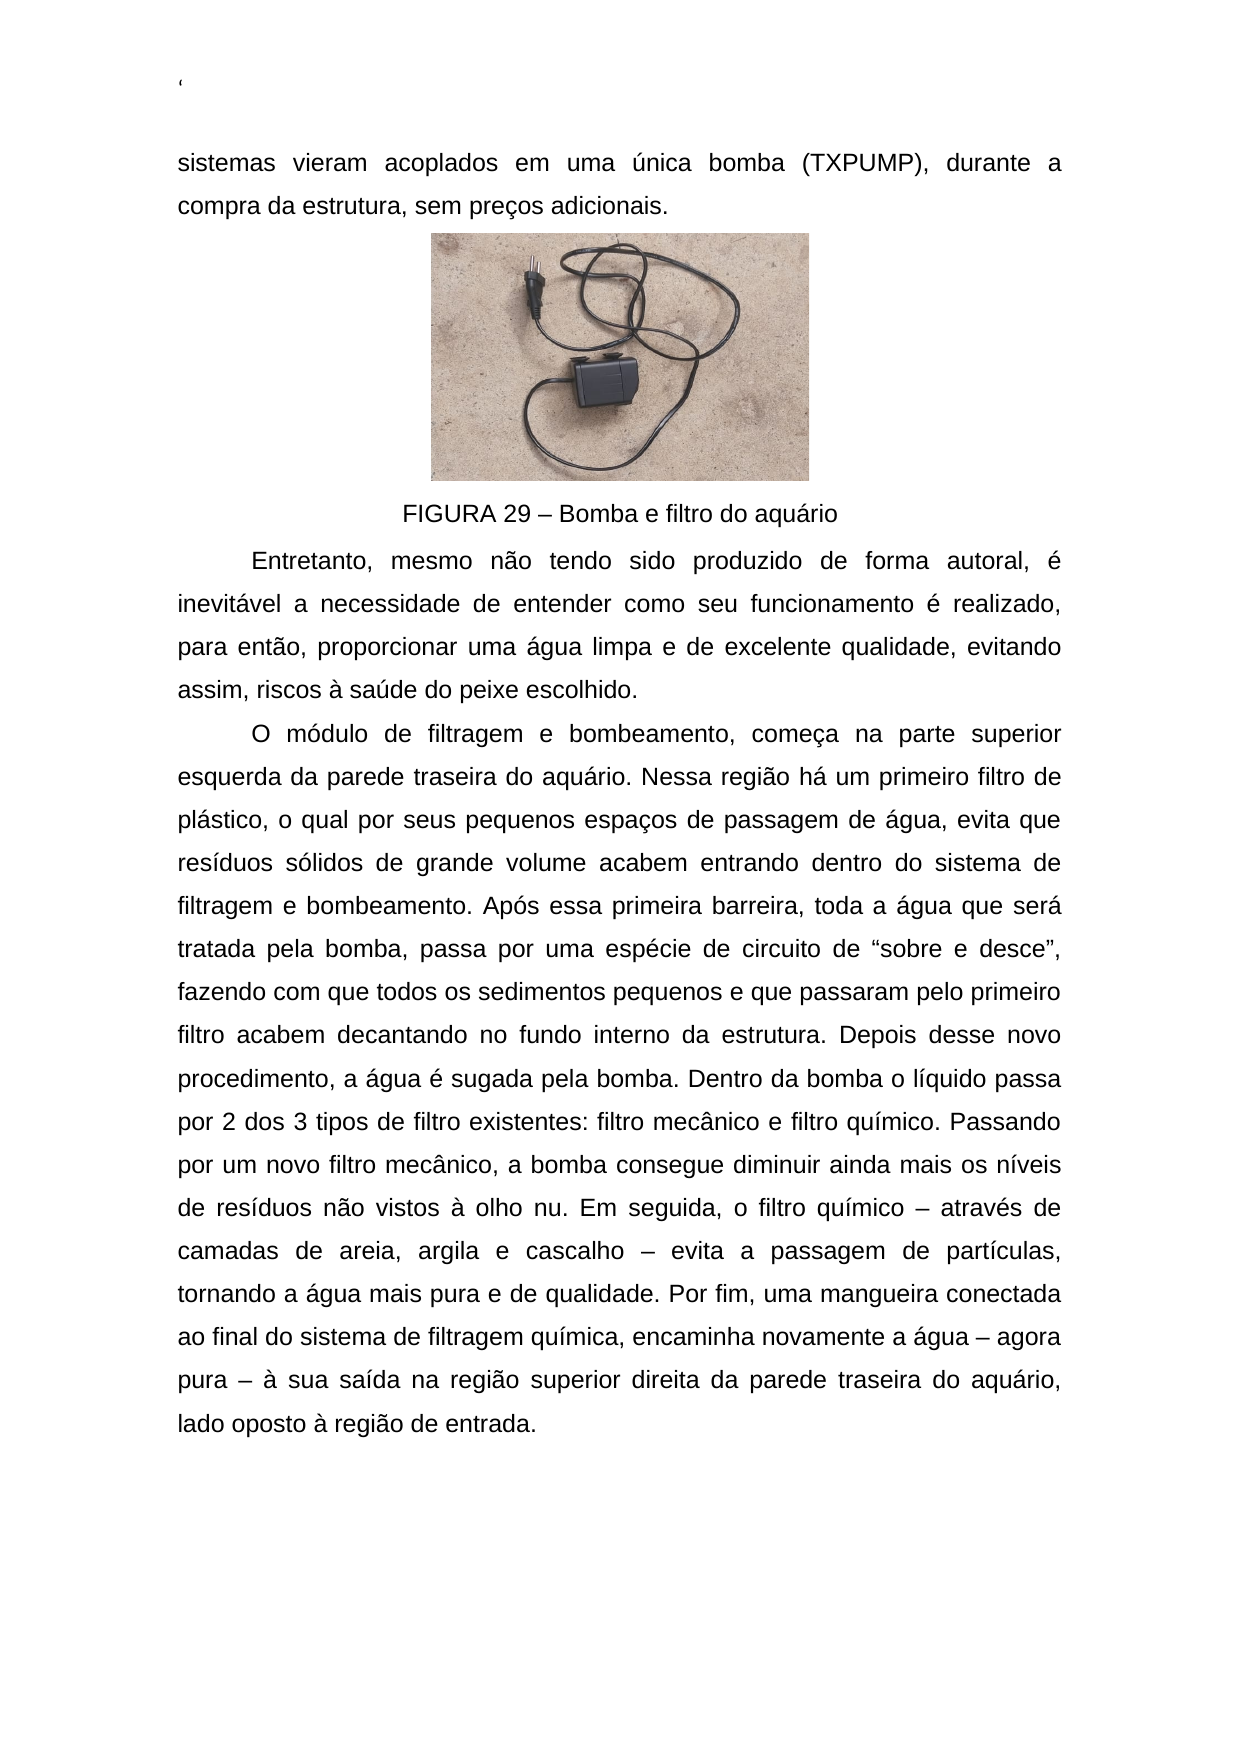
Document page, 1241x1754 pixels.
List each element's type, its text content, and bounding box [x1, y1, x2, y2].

text O módulo de filtragem e bombeamento, começa na parte superior esquerda da parede traseira do aquário. Nessa região há um primeiro filtro de plástico, o qual por seus pequenos espaços de passagem de água, evita que resíduos sólidos de grande volume acabem entrando dentro do sistema de filtragem e bombeamento. Após essa primeira barreira, toda a água que será tratada pela bomba, passa por uma espécie de circuito de “sobre e desce”, fazendo com que todos os sedimentos pequenos e que passaram pelo primeiro filtro acabem decantando no fundo interno da estrutura. Depois desse novo procedimento, a água é sugada pela bomba. Dentro da bomba o líquido passa por 2 dos 3 tipos de filtro existentes: filtro mecânico e filtro químico. Passando por um novo filtro mecânico, a bomba consegue diminuir ainda mais os níveis de resíduos não vistos à olho nu. Em seguida, o filtro químico – através de camadas de areia, argila e cascalho – evita a passagem de partículas, tornando a água mais pura e de qualidade. Por fim, uma mangueira conectada ao final do sistema de filtragem química, encaminha novamente a água – agora pura – à sua saída na região superior direita da parede traseira do aquário, lado oposto à região de entrada. [177, 719, 1063, 1437]
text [177, 148, 1063, 219]
picture [431, 233, 810, 481]
text Entretanto, mesmo não tendo sido produzido de forma autoral, é inevitável a necessidade de entender como seu funcionamento é realizado, para então, proporcionar uma água limpa e de excelente qualidade, evitando assim, riscos à saúde do peixe escolhido. [177, 546, 1063, 704]
text FIGURA 29 – Bomba e filtro do aquário [177, 499, 1063, 528]
